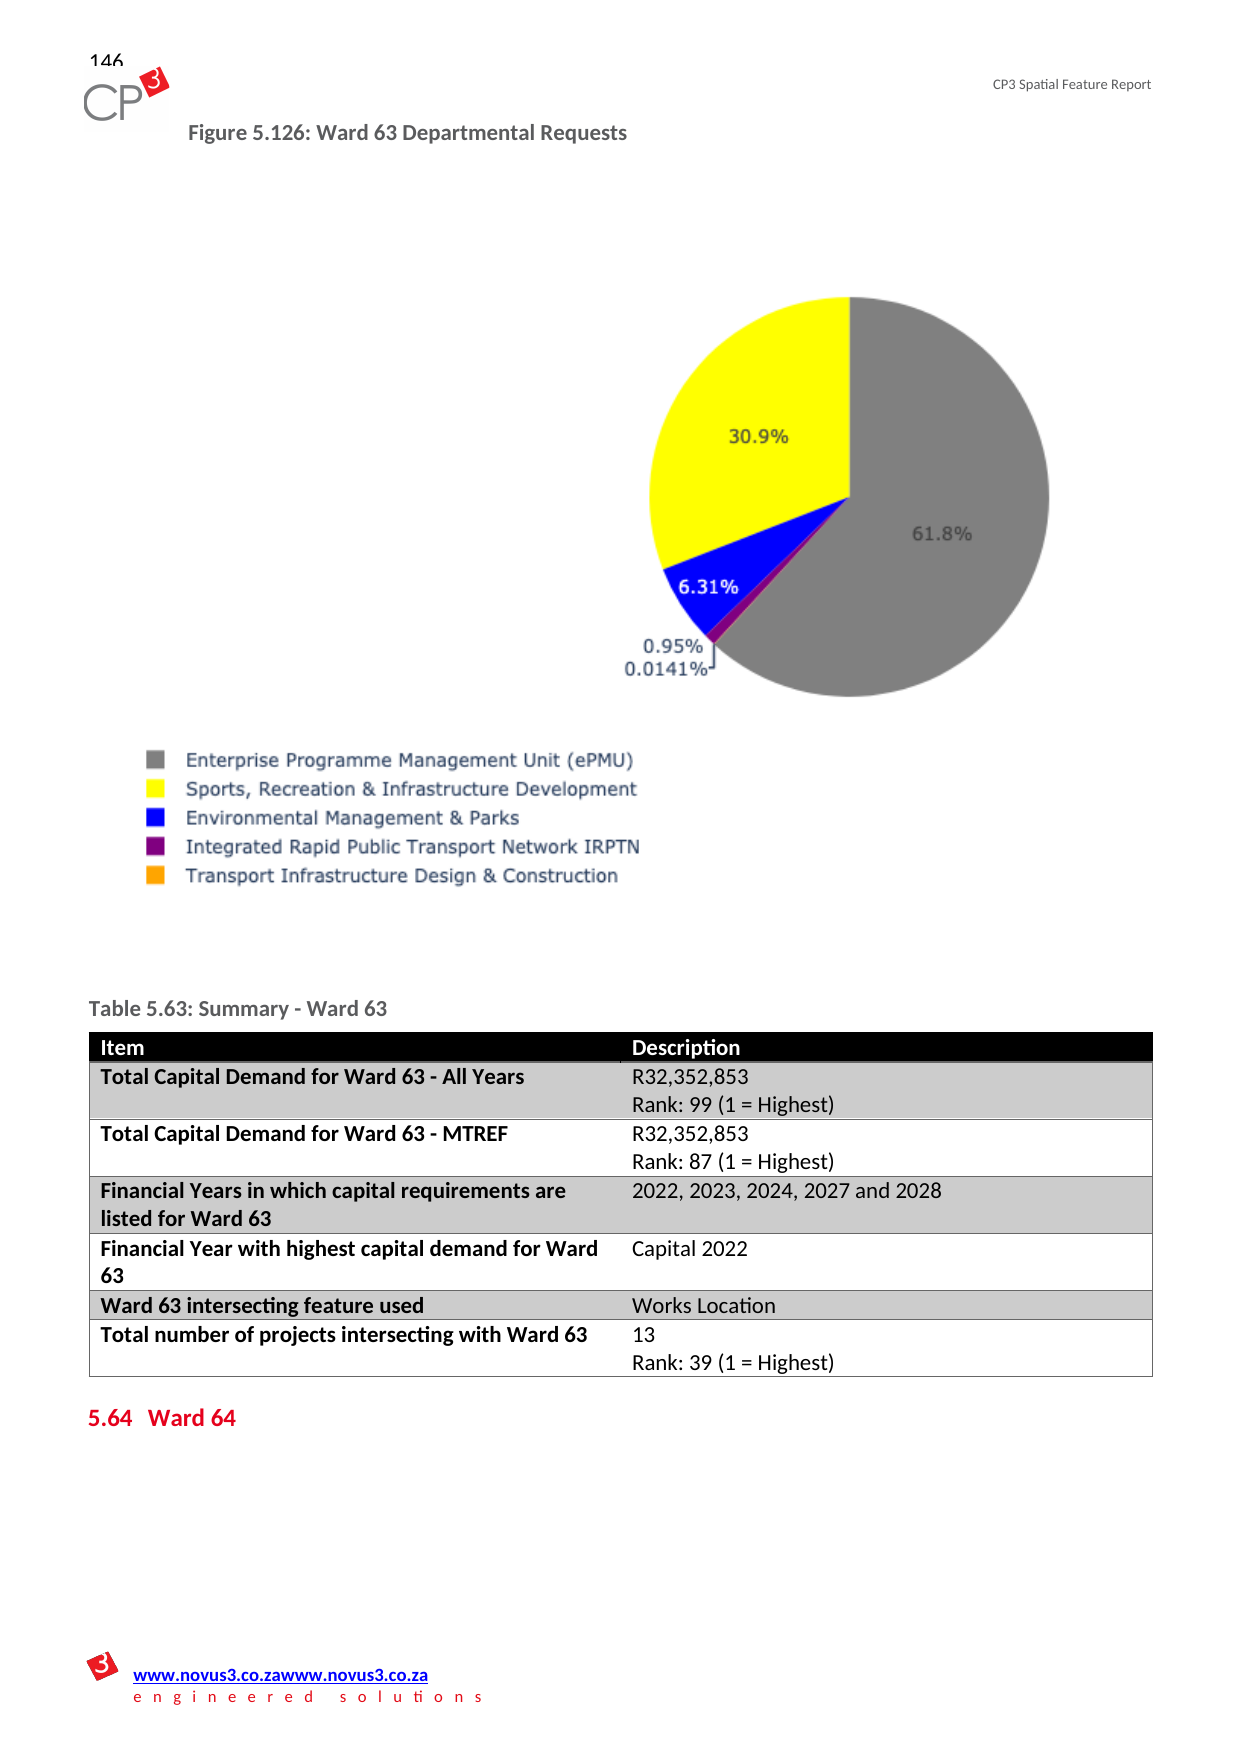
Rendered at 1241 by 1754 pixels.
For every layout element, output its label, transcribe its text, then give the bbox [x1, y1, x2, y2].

subtitle Ward 64 [88, 1402, 1152, 1432]
picture [107, 156, 1171, 916]
table_cell Works Location [621, 1291, 1152, 1319]
table_cell 13 Rank: 39 (1 = Highest) [621, 1320, 1152, 1376]
text Table 5.63: Summary - Ward 63 [89, 994, 1152, 1022]
picture [83, 66, 170, 132]
table_header Description [621, 1033, 1152, 1061]
table_cell Ward 63 intersecting feature used [90, 1291, 621, 1319]
table_cell R32,352,853 Rank: 99 (1 = Highest) [621, 1063, 1152, 1118]
table_cell Capital 2022 [621, 1234, 1152, 1290]
table_cell R32,352,853 Rank: 87 (1 = Highest) [621, 1120, 1152, 1176]
picture [86, 1651, 119, 1681]
table_cell Total number of projects intersecting with Ward 63 [90, 1320, 621, 1376]
table_cell Financial Years in which capital requirements are listed for Ward 63 [90, 1177, 621, 1233]
text Figure 5.126: Ward 63 Departmental Requests [89, 118, 1152, 146]
table_cell 2022, 2023, 2024, 2027 and 2028 [621, 1177, 1152, 1233]
table_cell Total Capital Demand for Ward 63 - All Years [90, 1063, 621, 1118]
table_cell Financial Year with highest capital demand for Ward 63 [90, 1234, 621, 1290]
table_header Item [90, 1033, 620, 1061]
table_cell Total Capital Demand for Ward 63 - MTREF [90, 1120, 621, 1176]
